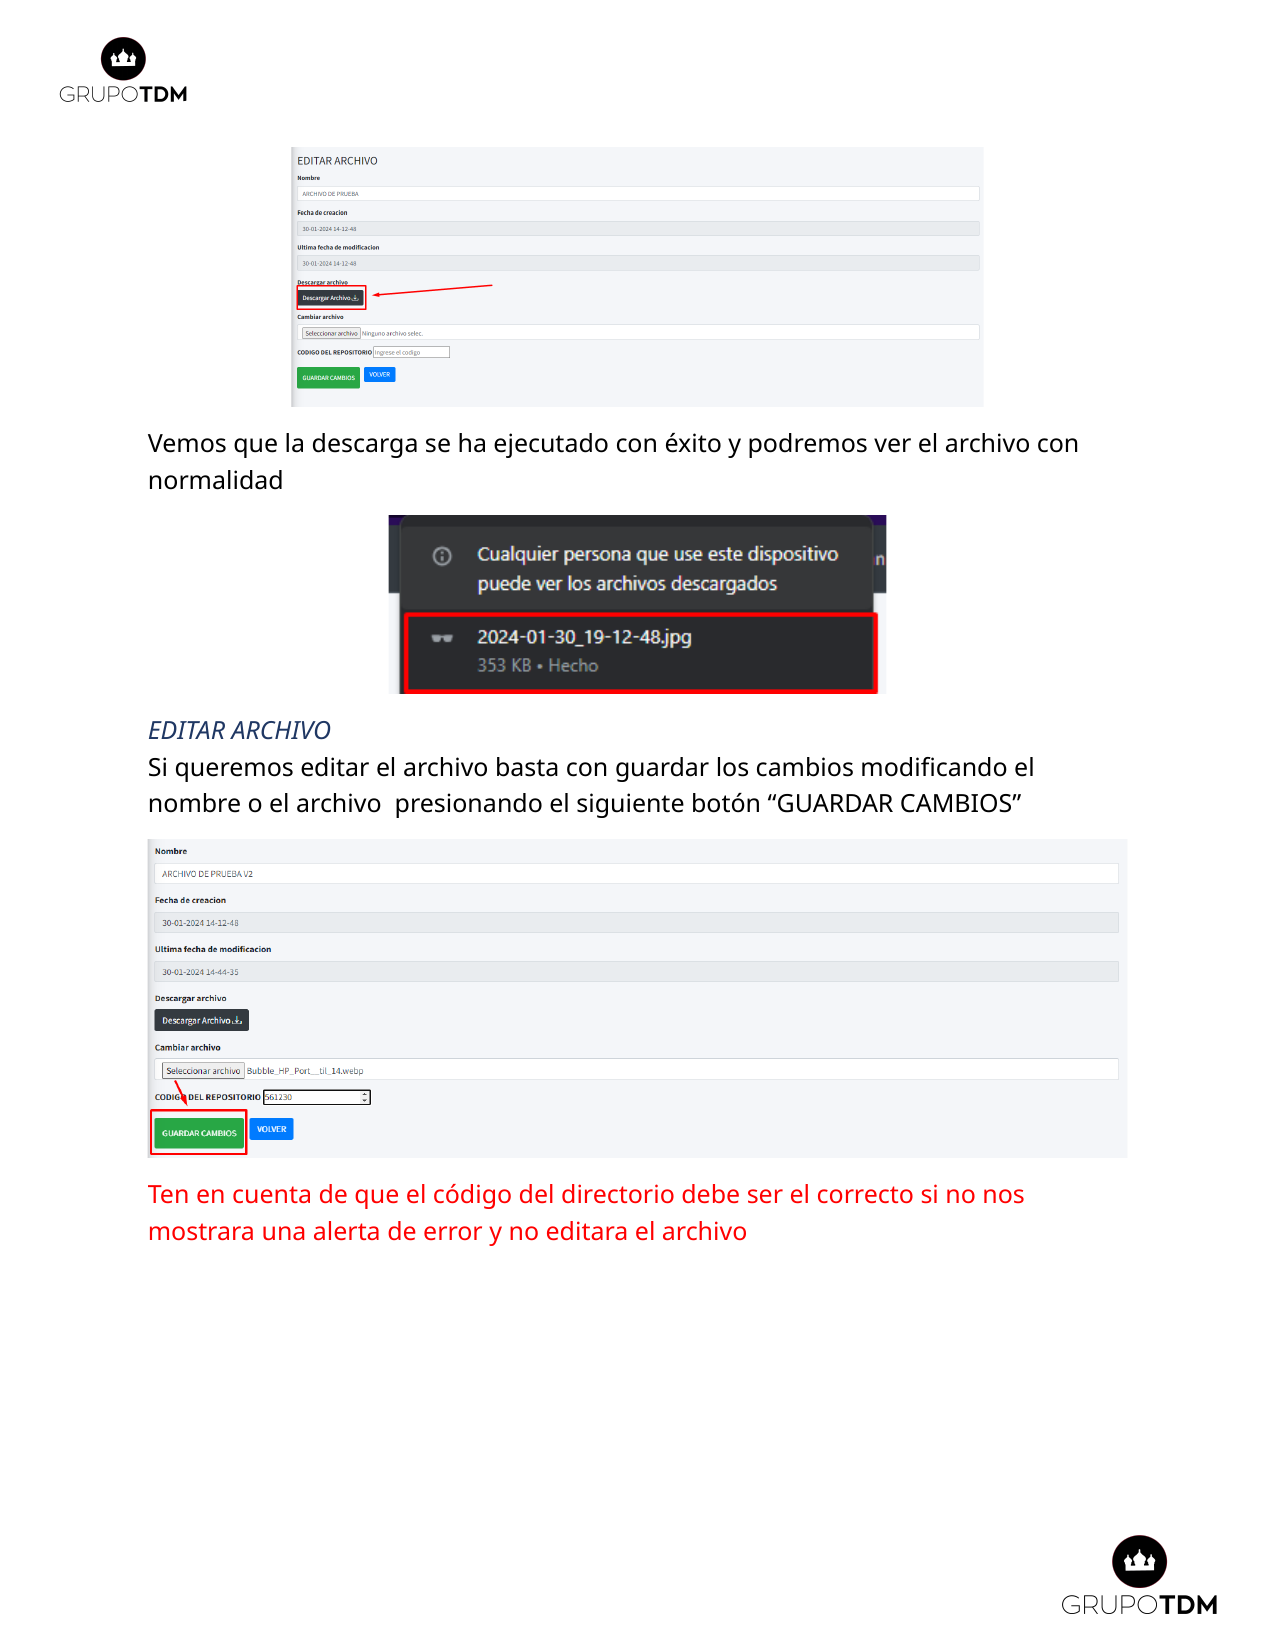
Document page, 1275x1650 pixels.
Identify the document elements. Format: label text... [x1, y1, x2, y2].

picture [51, 29, 196, 108]
subtitle EDITAR ARCHIVO [148, 712, 1127, 746]
text Ten en cuenta de que el código del directorio debe ser el correcto si no nos mostrara una alerta de error y no editara el archivo [148, 1176, 1127, 1247]
picture [388, 515, 887, 694]
picture [1054, 1527, 1227, 1622]
picture [147, 839, 1128, 1158]
text Vemos que la descarga se ha ejecutado con éxito y podremos ver el archivo con normalidad [148, 426, 1127, 496]
text Si queremos editar el archivo basta con guardar los cambios modificando el nombre o el archivo presionando el siguiente botón “GUARDAR CAMBIOS” [148, 749, 1127, 820]
picture [291, 147, 984, 407]
